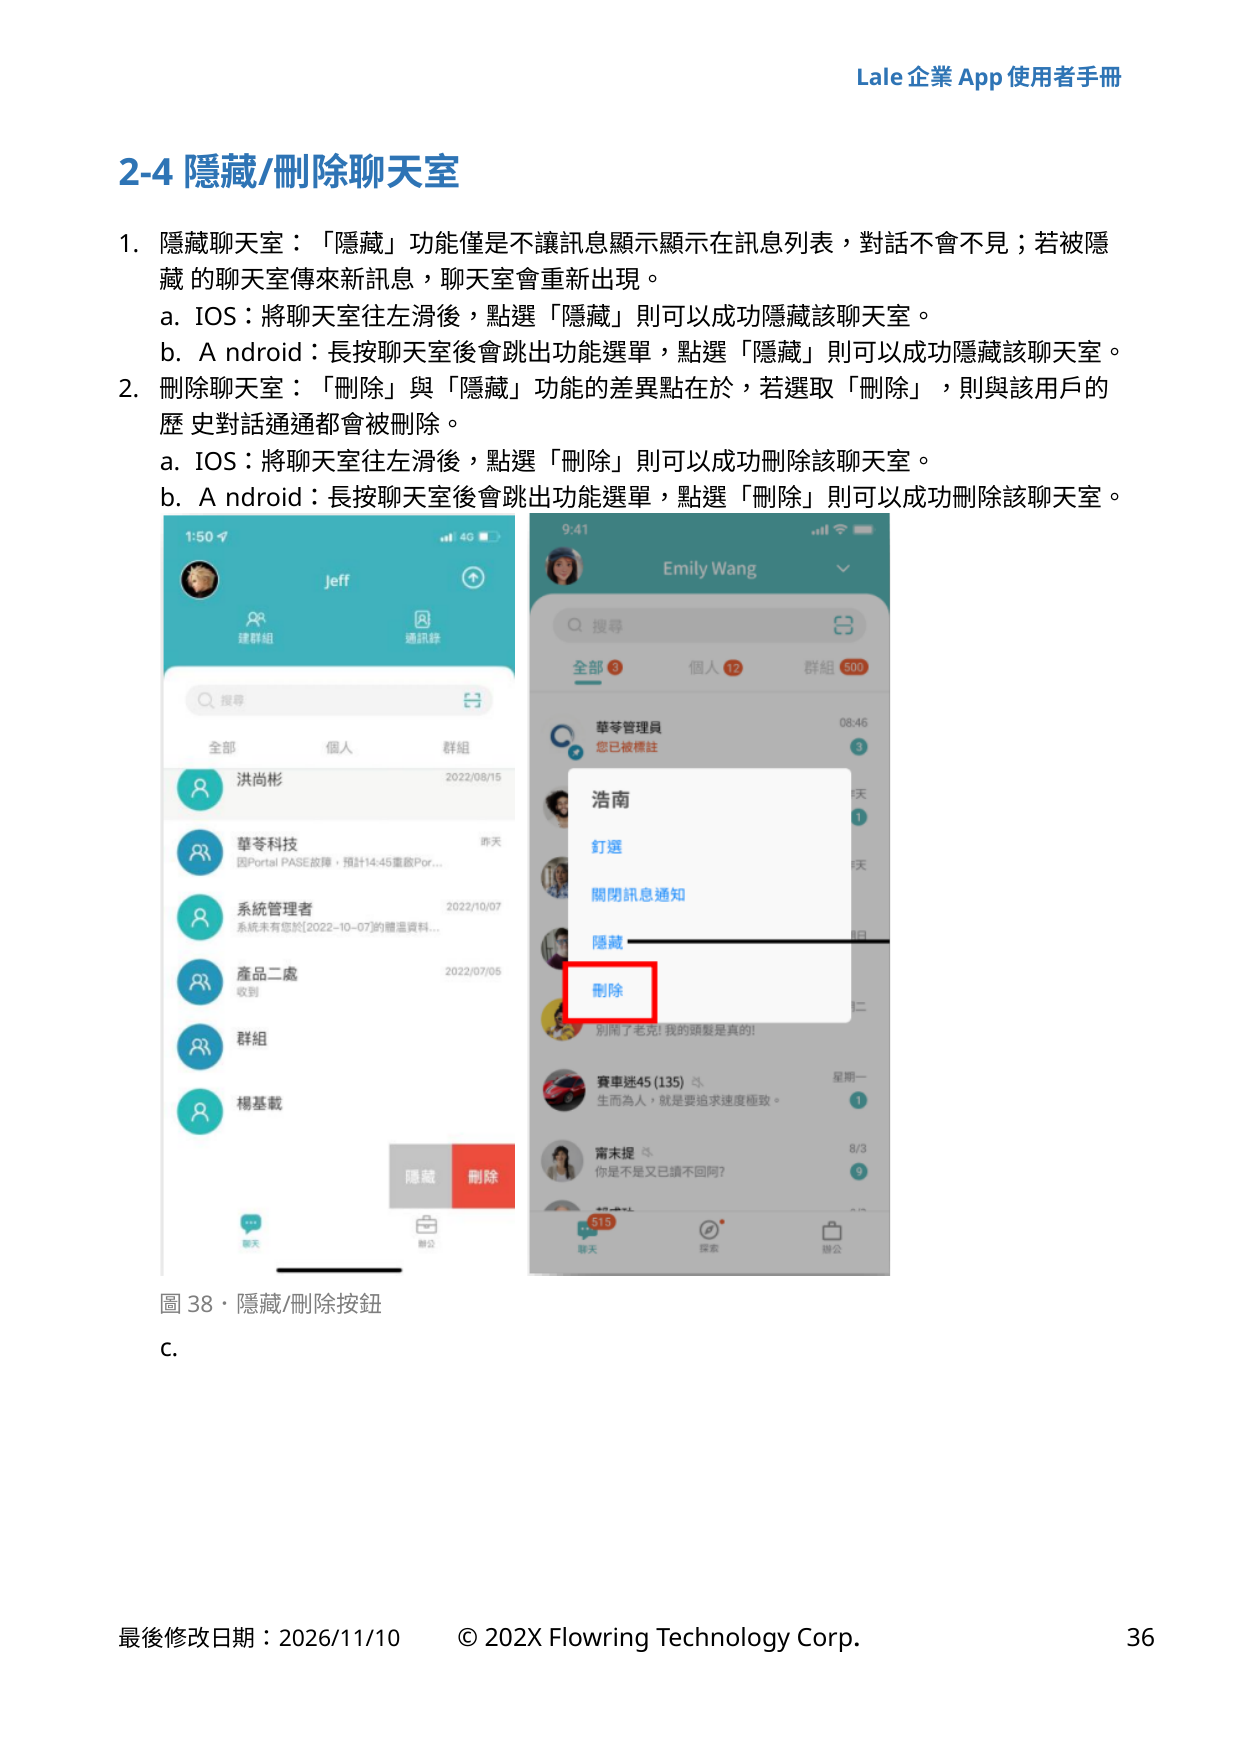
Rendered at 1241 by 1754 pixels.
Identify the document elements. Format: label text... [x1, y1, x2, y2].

list Ａndroid：長按聊天室後會跳出功能選單，點選「刪除」則可以成功刪除該聊天室。 [159, 477, 1122, 513]
list IOS：將聊天室往左滑後，點選「隱藏」則可以成功隱藏該聊天室。 [159, 296, 1122, 332]
picture [527, 513, 890, 1276]
list 隱藏聊天室：「隱藏」功能僅是不讓訊息顯示顯示在訊息列表，對話不會不見；若被隱藏 的聊天室傳來新訊息，聊天室會重新出現。 [118, 223, 1122, 296]
list IOS：將聊天室往左滑後，點選「刪除」則可以成功刪除該聊天室。 [159, 441, 1122, 477]
list 刪除聊天室：「刪除」與「隱藏」功能的差異點在於，若選取「刪除」，則與該用戶的歷 史對話通通都會被刪除。 [118, 368, 1122, 441]
list Ａndroid：長按聊天室後會跳出功能選單，點選「隱藏」則可以成功隱藏該聊天室。 [159, 332, 1122, 368]
picture [160, 513, 515, 1276]
table_header [527, 514, 901, 1330]
text 2-4 隱藏/刪除聊天室 [118, 142, 1122, 196]
table_header 圖38．隱藏/刪除按鈕 [160, 514, 527, 1330]
